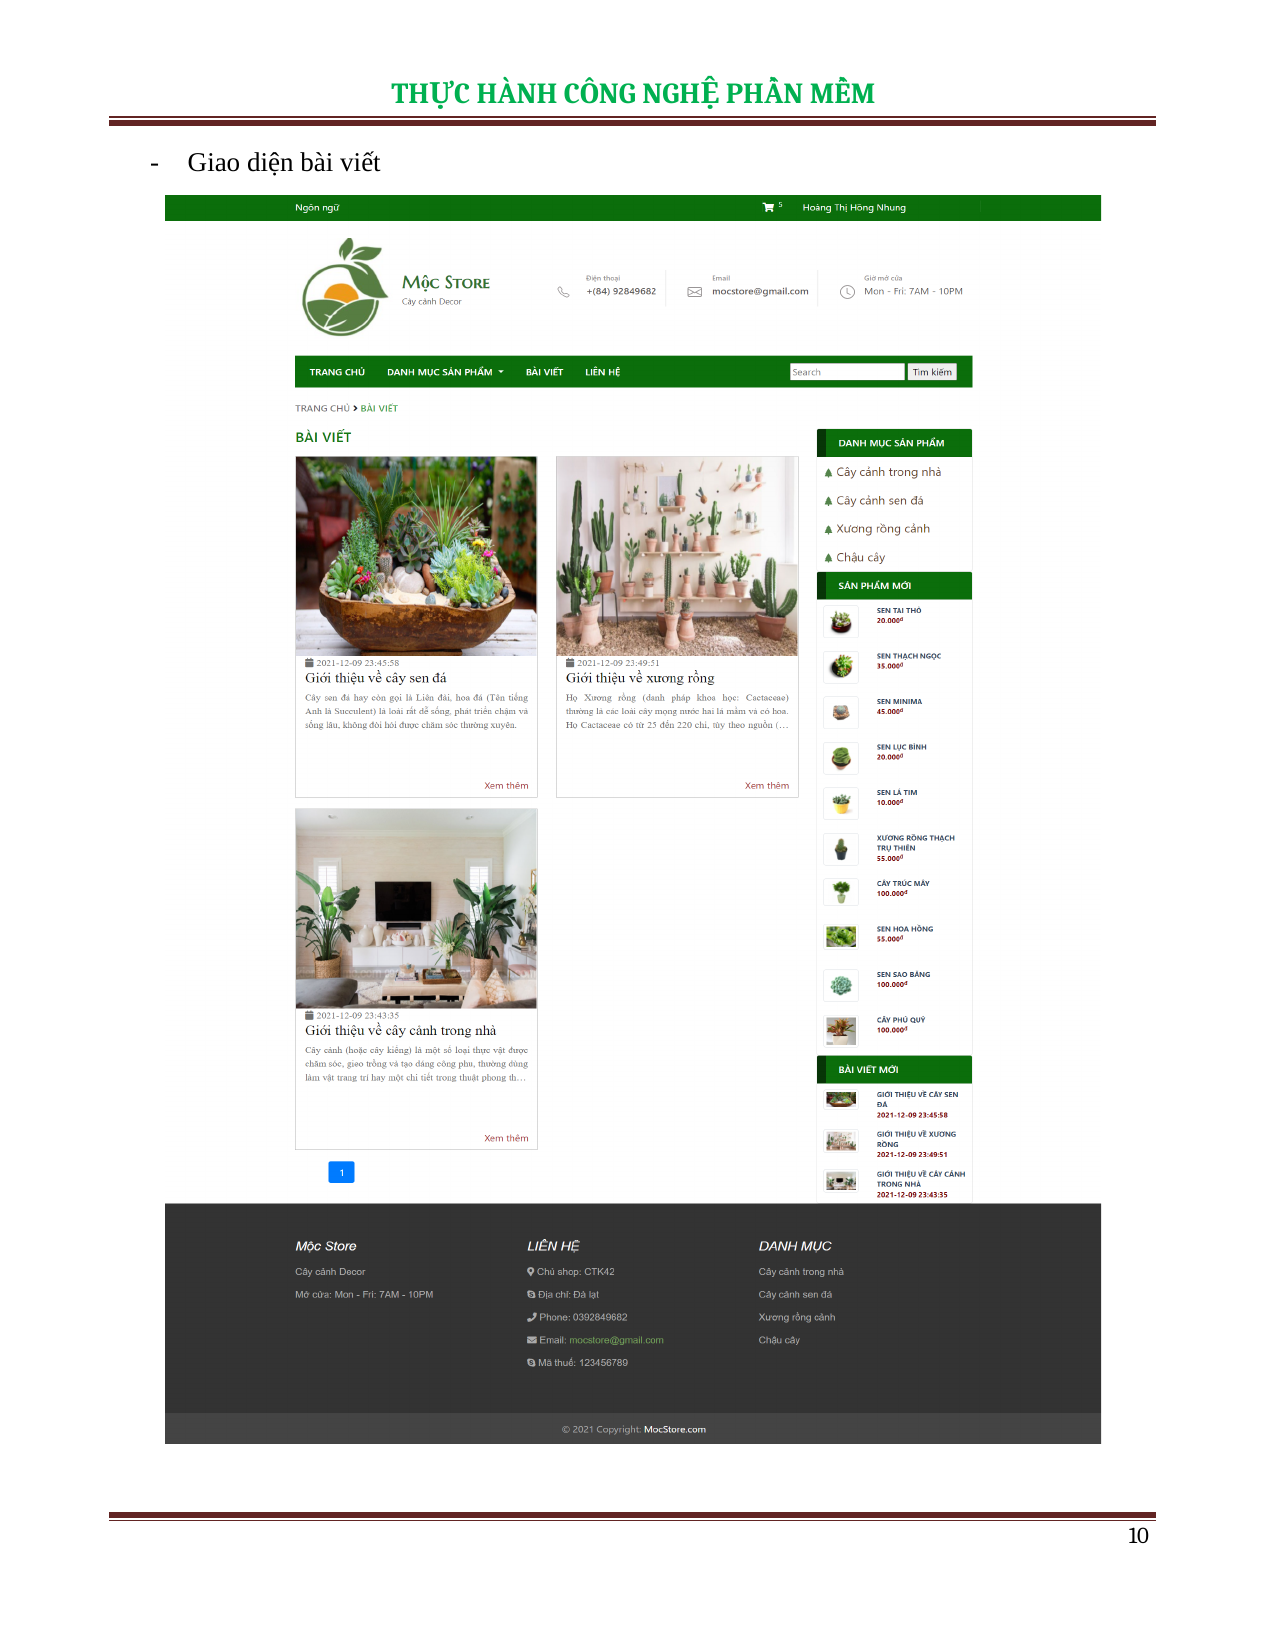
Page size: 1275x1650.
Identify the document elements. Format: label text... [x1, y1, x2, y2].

list Giao diện bài viết [150, 146, 1153, 178]
picture [165, 195, 1102, 1444]
